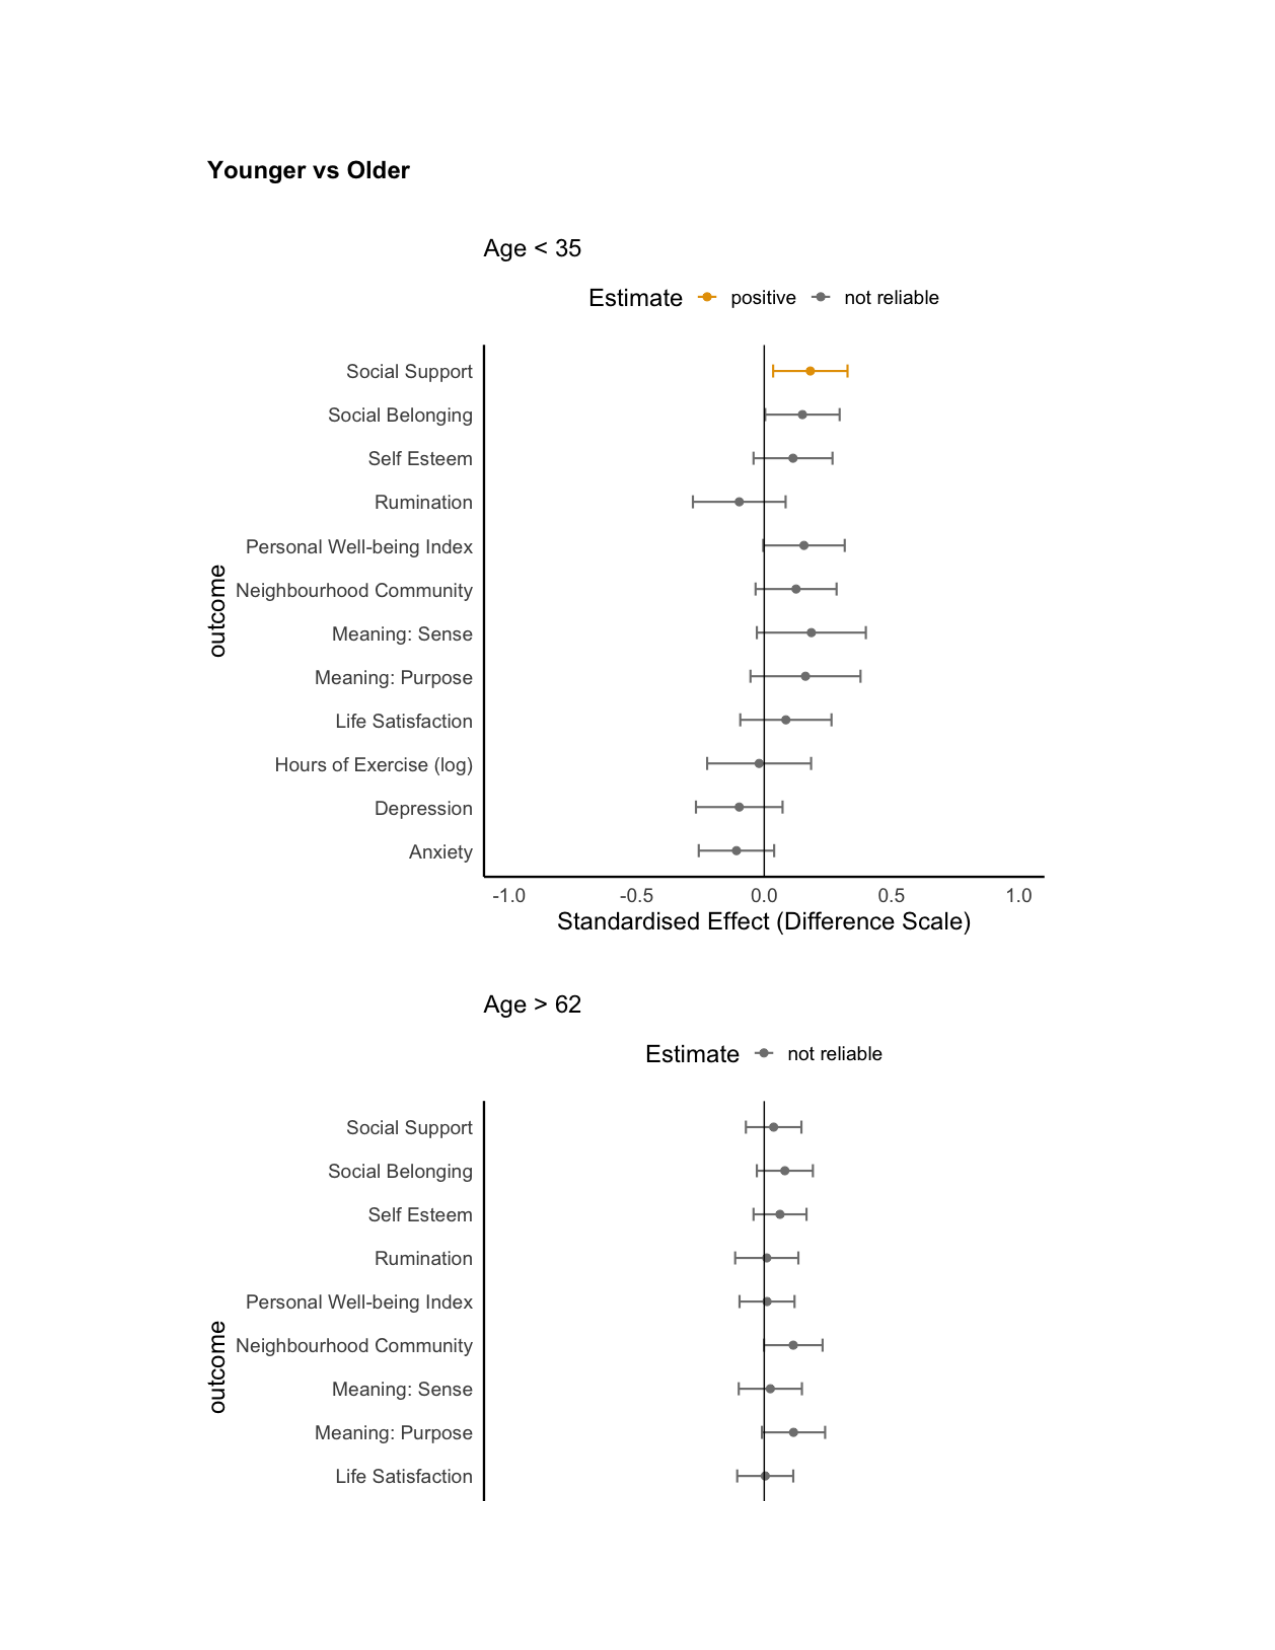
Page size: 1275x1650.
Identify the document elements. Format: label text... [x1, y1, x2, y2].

picture [188, 153, 1064, 1501]
table_header Figure 10: Planned Comparison Plot [139, 150, 1114, 1500]
